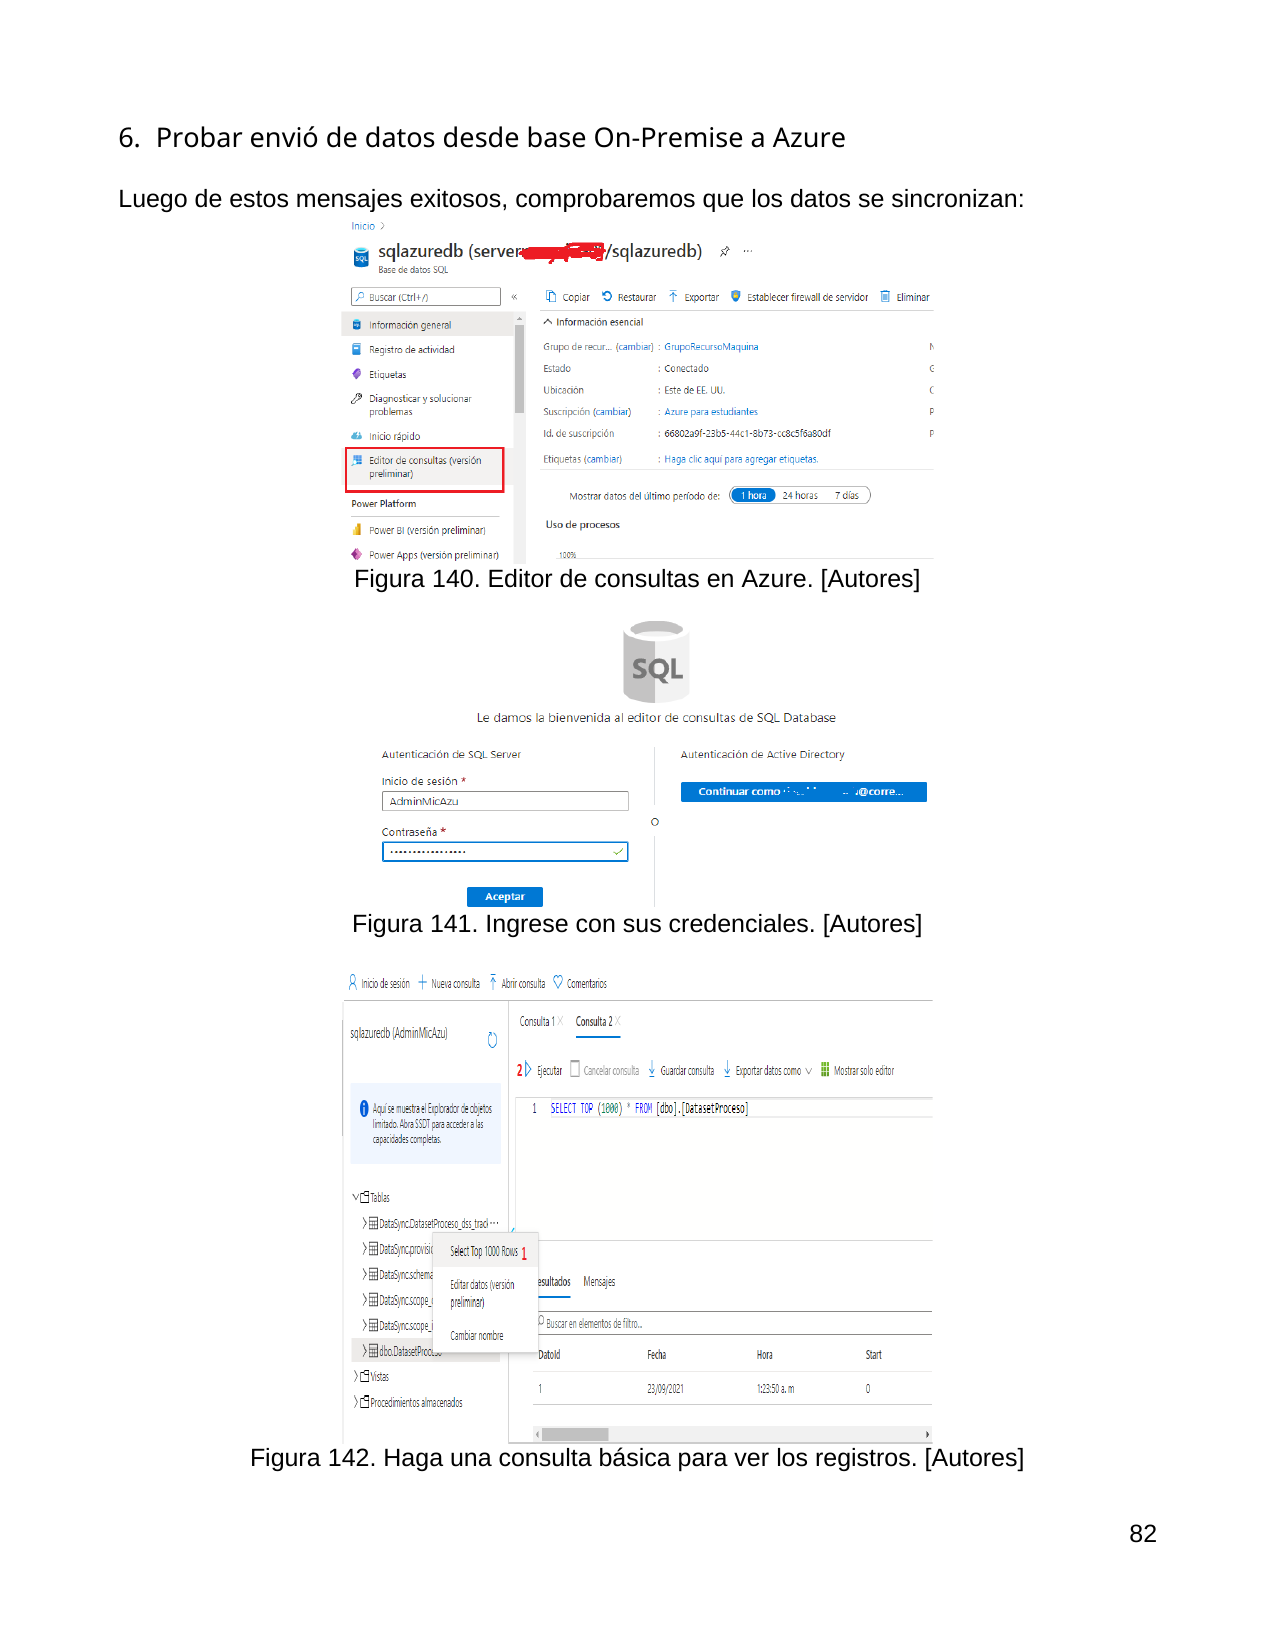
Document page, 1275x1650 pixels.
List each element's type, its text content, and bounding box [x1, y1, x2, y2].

text Figura 142. Haga una consulta básica para ver los registros. [Autores] [118, 1443, 1157, 1472]
picture [341, 212, 934, 564]
picture [342, 966, 933, 1444]
text Figura 141. Ingrese con sus credenciales. [Autores] [118, 909, 1157, 938]
subtitle Probar envió de datos desde base On-Premise a Azure [118, 118, 1157, 155]
picture [343, 621, 932, 909]
text Figura 140. Editor de consultas en Azure. [Autores] [118, 564, 1157, 593]
text Luego de estos mensajes exitosos, comprobaremos que los datos se sincronizan: [118, 184, 1157, 212]
